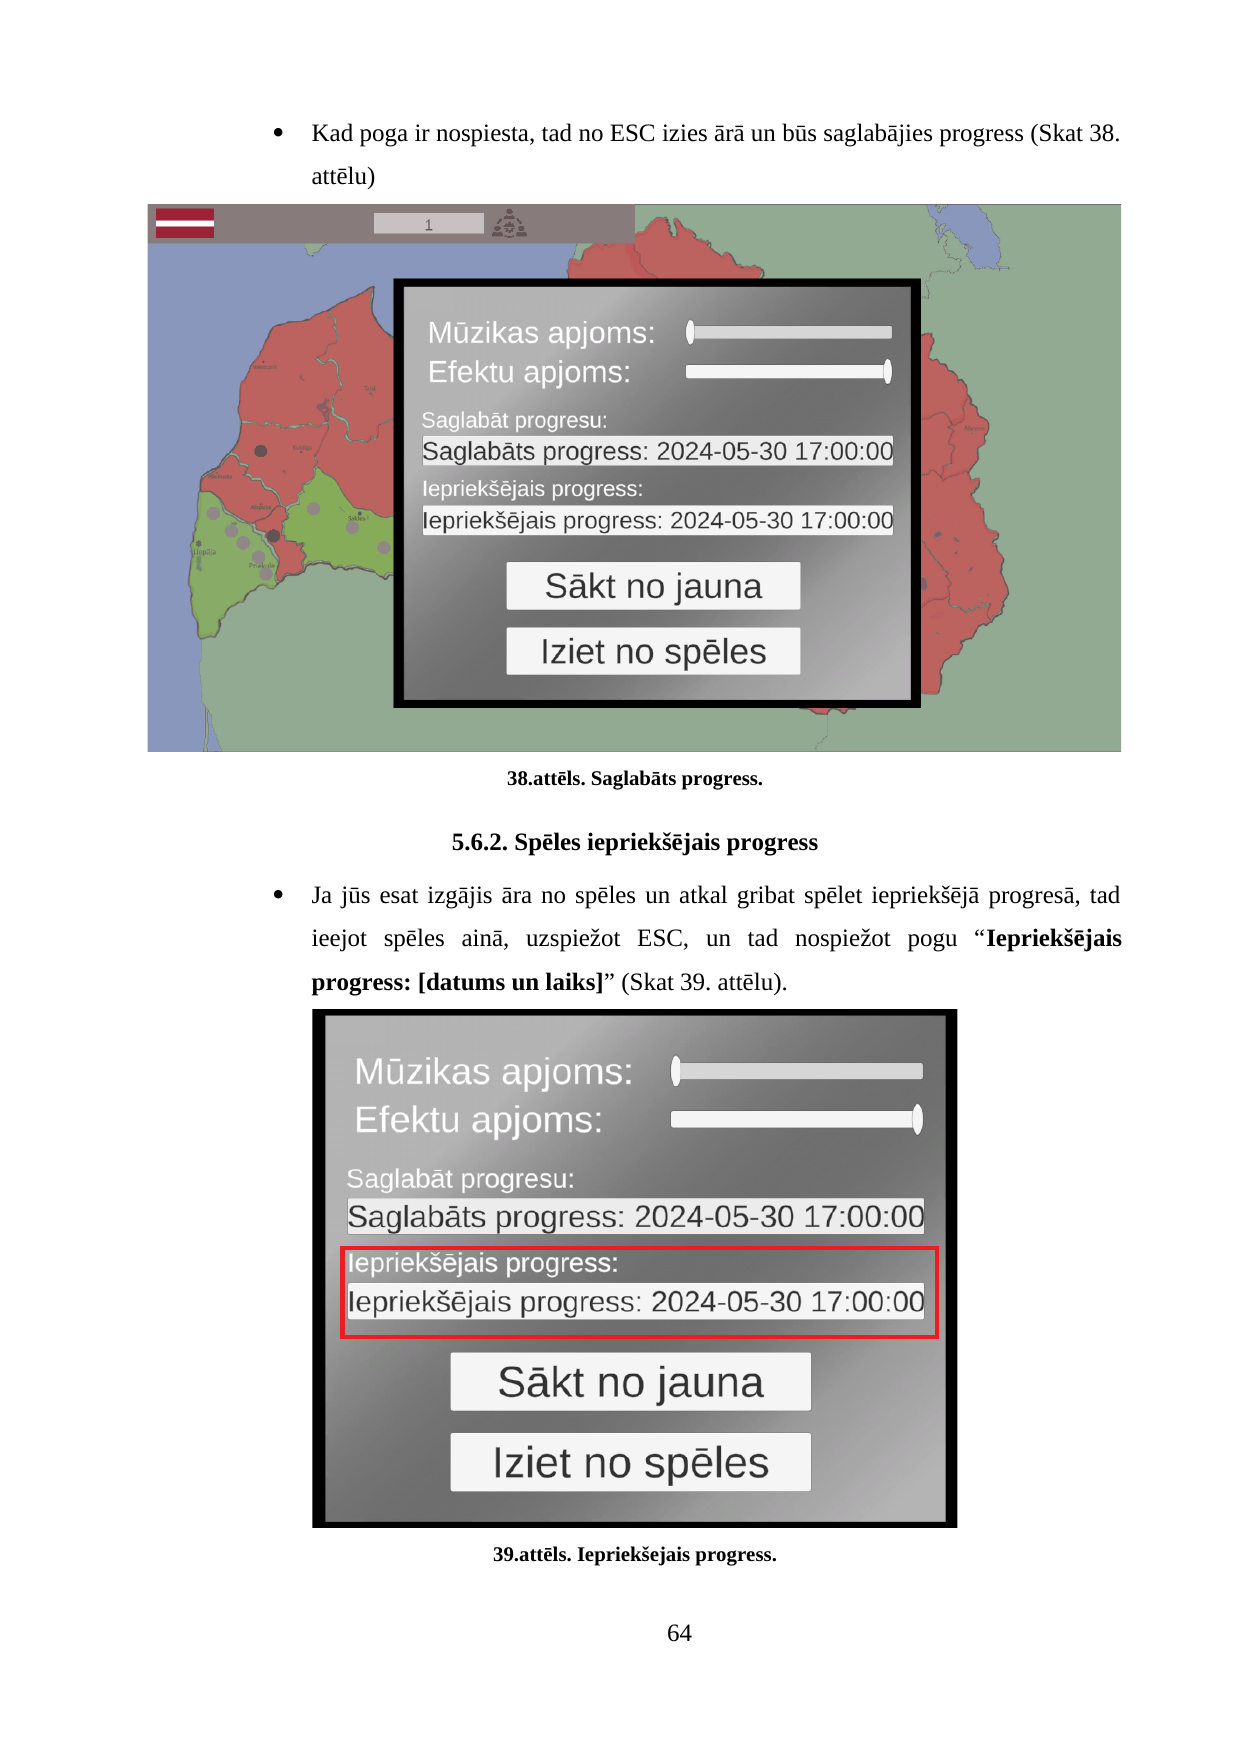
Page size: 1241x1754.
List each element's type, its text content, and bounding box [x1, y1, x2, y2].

text 39.attēls. Iepriekšejais progress. [148, 1542, 1122, 1566]
picture [312, 1009, 958, 1528]
subtitle 5.6.2. Spēles iepriekšējais progress [148, 827, 1122, 855]
list Kad poga ir nospiesta, tad no ESC izies ārā un būs saglabājies progress (Skat 38. attēlu) [274, 118, 1122, 190]
list Ja jūs esat izgājis āra no spēles un atkal gribat spēlet iepriekšējā progresā, tad ieejot spēles ainā, uzspiežot ESC, un tad nospiežot pogu “Iepriekšējais progress: [datums un laiks]” (Skat 39. attēlu). [274, 880, 1122, 995]
text 38.attēls. Saglabāts progress. [148, 766, 1122, 790]
picture [147, 204, 1122, 752]
